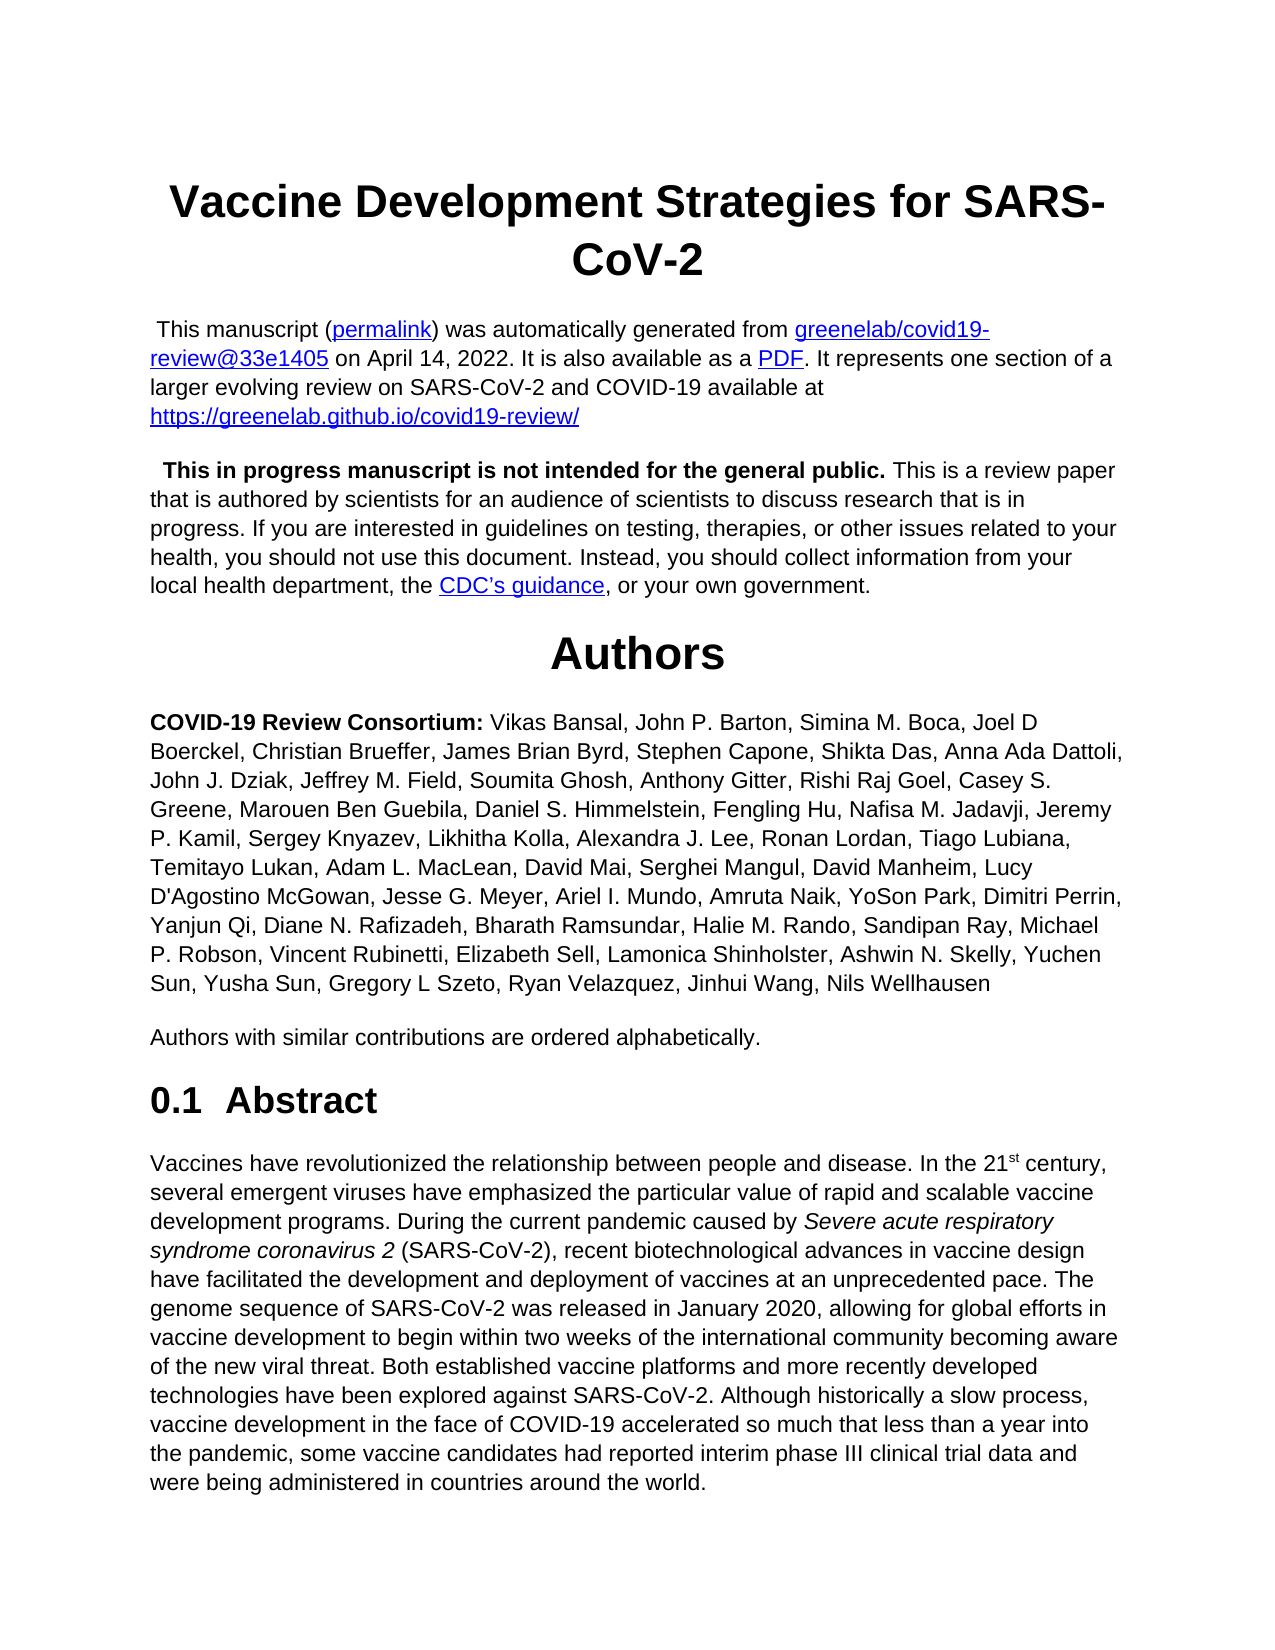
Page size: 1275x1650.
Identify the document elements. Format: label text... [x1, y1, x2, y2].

title Vaccine Development Strategies for SARS-CoV-2 [150, 175, 1125, 286]
text Vaccines have revolutionized the relationship between people and disease. In the 21st century, several emergent viruses have emphasized the particular value of rapid and scalable vaccine development programs. During the current pandemic caused by Severe acute respiratory syndrome coronavirus 2 (SARS-CoV-2), recent biotechnological advances in vaccine design have facilitated the development and deployment of vaccines at an unprecedented pace. The genome sequence of SARS-CoV-2 was released in January 2020, allowing for global efforts in vaccine development to begin within two weeks of the international community becoming aware of the new viral threat. Both established vaccine platforms and more recently developed technologies have been explored against SARS-CoV-2. Although historically a slow process, vaccine development in the face of COVID-19 accelerated so much that less than a year into the pandemic, some vaccine candidates had reported interim phase III clinical trial data and were being administered in countries around the world. [150, 1150, 1125, 1495]
text COVID-19 Review Consortium: Vikas Bansal, John P. Barton, Simina M. Boca, Joel D Boerckel, Christian Brueffer, James Brian Byrd, Stephen Capone, Shikta Das, Anna Ada Dattoli, John J. Dziak, Jeffrey M. Field, Soumita Ghosh, Anthony Gitter, Rishi Raj Goel, Casey S. Greene, Marouen Ben Guebila, Daniel S. Himmelstein, Fengling Hu, Nafisa M. Jadavji, Jeremy P. Kamil, Sergey Knyazev, Likhitha Kolla, Alexandra J. Lee, Ronan Lordan, Tiago Lubiana, Temitayo Lukan, Adam L. MacLean, David Mai, Serghei Mangul, David Manheim, Lucy D'Agostino McGowan, Jesse G. Meyer, Ariel I. Mundo, Amruta Naik, YoSon Park, Dimitri Perrin, Yanjun Qi, Diane N. Rafizadeh, Bharath Ramsundar, Halie M. Rando, Sandipan Ray, Michael P. Robson, Vincent Rubinetti, Elizabeth Sell, Lamonica Shinholster, Ashwin N. Skelly, Yuchen Sun, Yusha Sun, Gregory L Szeto, Ryan Velazquez, Jinhui Wang, Nils Wellhausen [150, 709, 1125, 996]
subtitle Authors [150, 626, 1125, 679]
subtitle 0.1 Abstract [150, 1078, 1125, 1121]
text This in progress manuscript is not intended for the general public. This is a review paper that is authored by scientists for an audience of scientists to discuss research that is in progress. If you are interested in guidelines on testing, therapies, or other issues related to your health, you should not use this document. Instead, you should collect information from your local health department, the CDC’s guidance, or your own government. [150, 457, 1125, 599]
text Authors with similar contributions are ordered alphabetically. [150, 1024, 1125, 1050]
text This manuscript (permalink) was automatically generated from greenelab/covid19-review@33e1405 on April 14, 2022. It is also available as a PDF. It represents one section of a larger evolving review on SARS-CoV-2 and COVID-19 available at https://greenelab.github.io/covid19-review/ [150, 316, 1125, 429]
